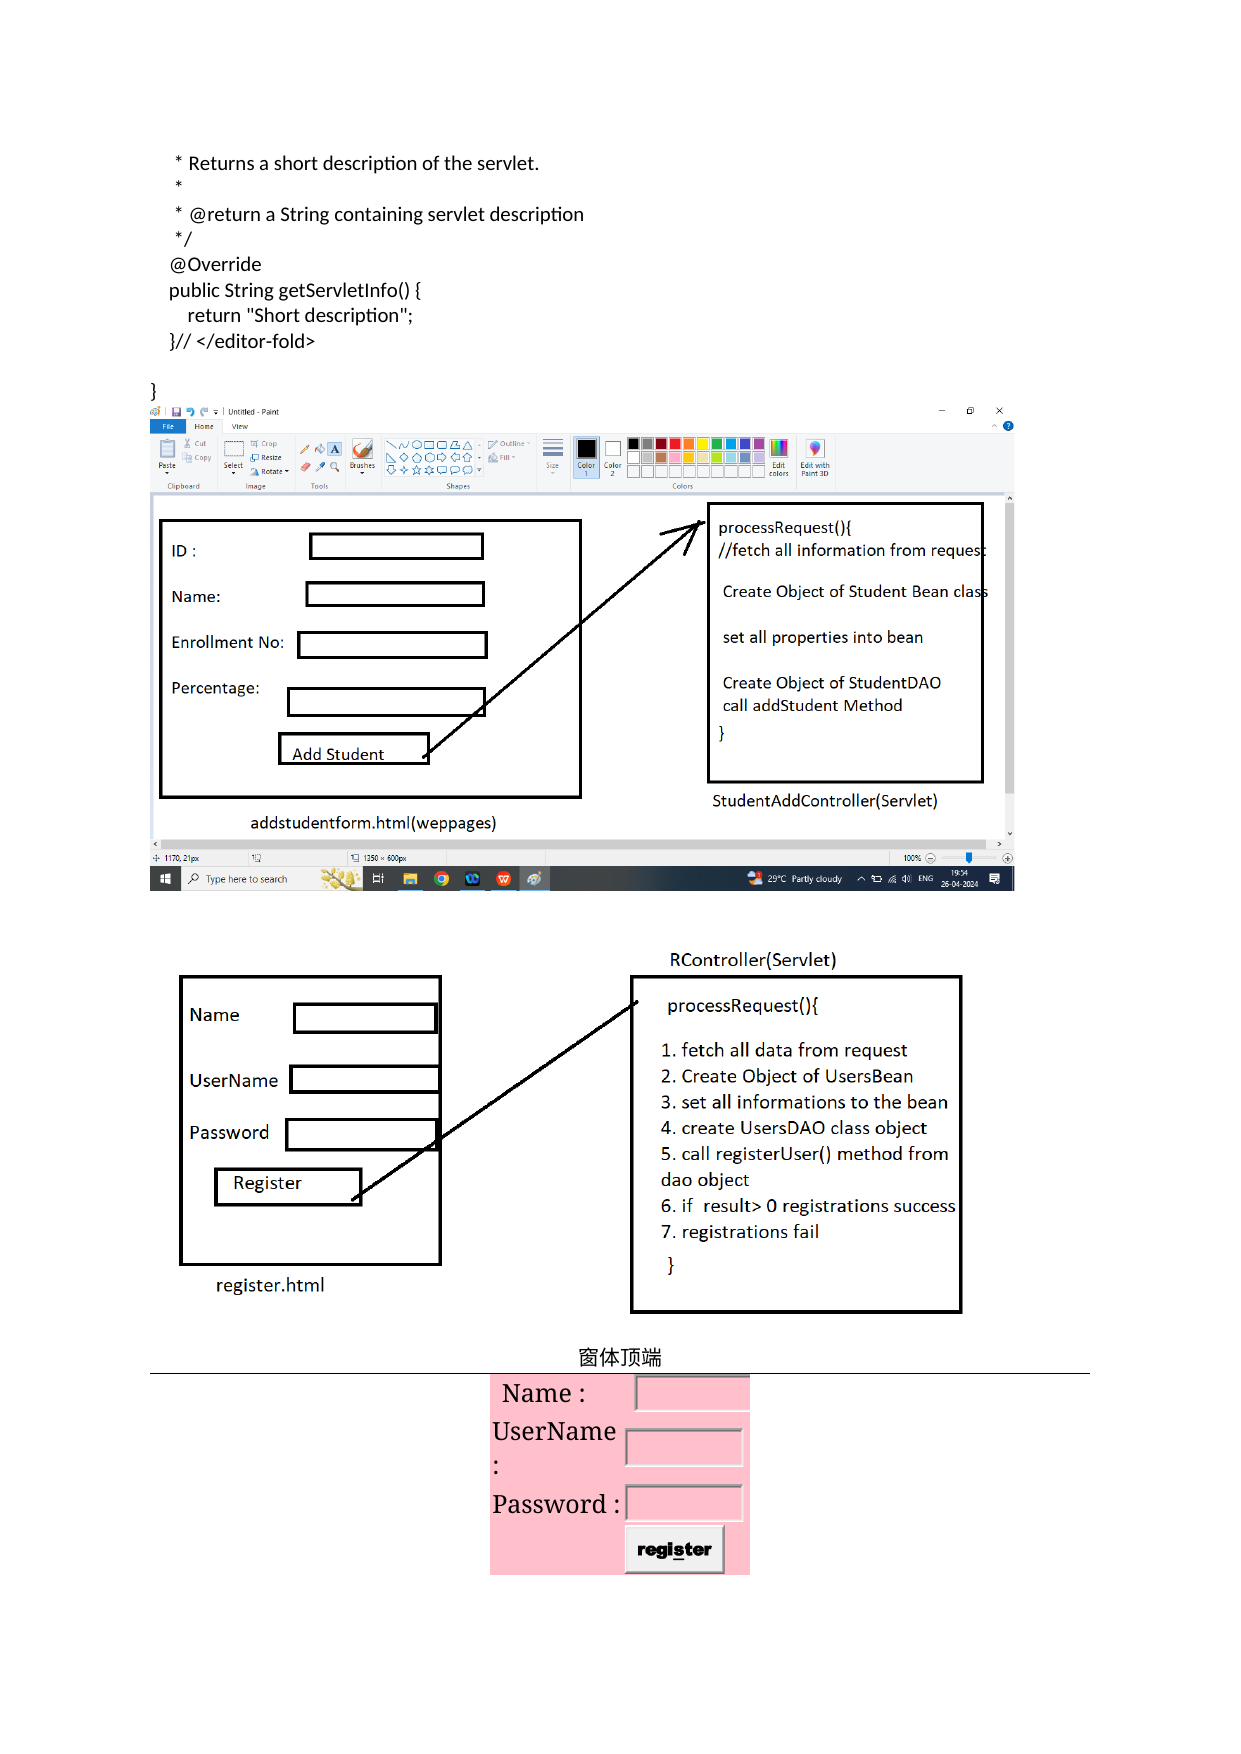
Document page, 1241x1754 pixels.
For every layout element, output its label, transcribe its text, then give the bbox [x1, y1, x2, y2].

text * Returns a short description of the servlet. [150, 150, 1090, 175]
text public String getServletInfo() { [150, 277, 1090, 302]
picture [624, 1428, 744, 1467]
text } [150, 379, 1090, 404]
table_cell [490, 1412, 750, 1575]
text return "Short description"; [150, 302, 1090, 328]
text * [150, 175, 1090, 201]
text */ [150, 226, 1090, 252]
picture [634, 1374, 750, 1412]
picture [150, 404, 1015, 891]
text }// </editor-fold> [150, 328, 1090, 353]
text * @return a String containing servlet description [150, 201, 1090, 226]
text 窗体顶端 [150, 1345, 1090, 1373]
picture [624, 1484, 744, 1522]
picture [150, 941, 1014, 1320]
text @Override [150, 252, 1090, 277]
picture [624, 1525, 725, 1574]
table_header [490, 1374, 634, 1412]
